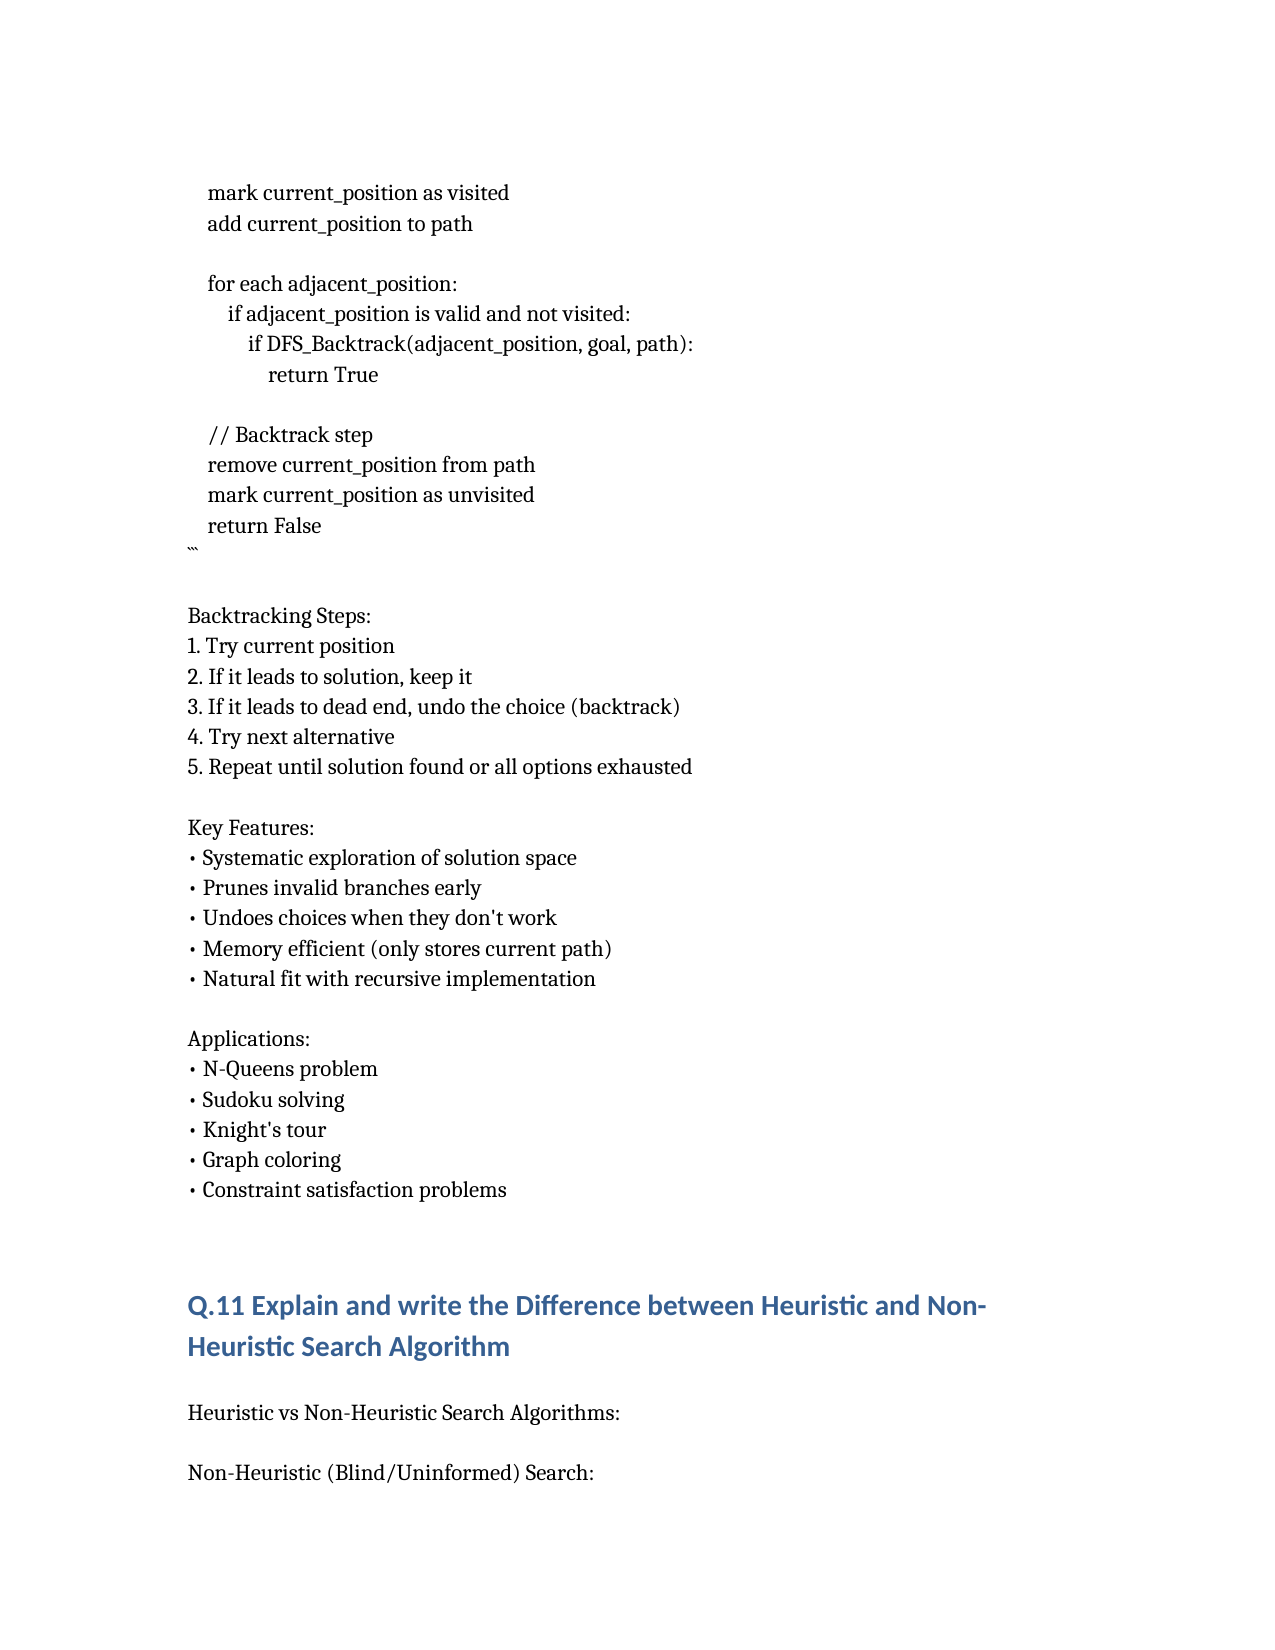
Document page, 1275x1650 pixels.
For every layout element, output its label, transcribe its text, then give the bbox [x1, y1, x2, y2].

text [187, 1369, 1087, 1486]
subtitle Q.11 Explain and write the Difference between Heuristic and Non-Heuristic Search Algorithm [187, 1287, 1087, 1364]
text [187, 150, 1087, 1234]
